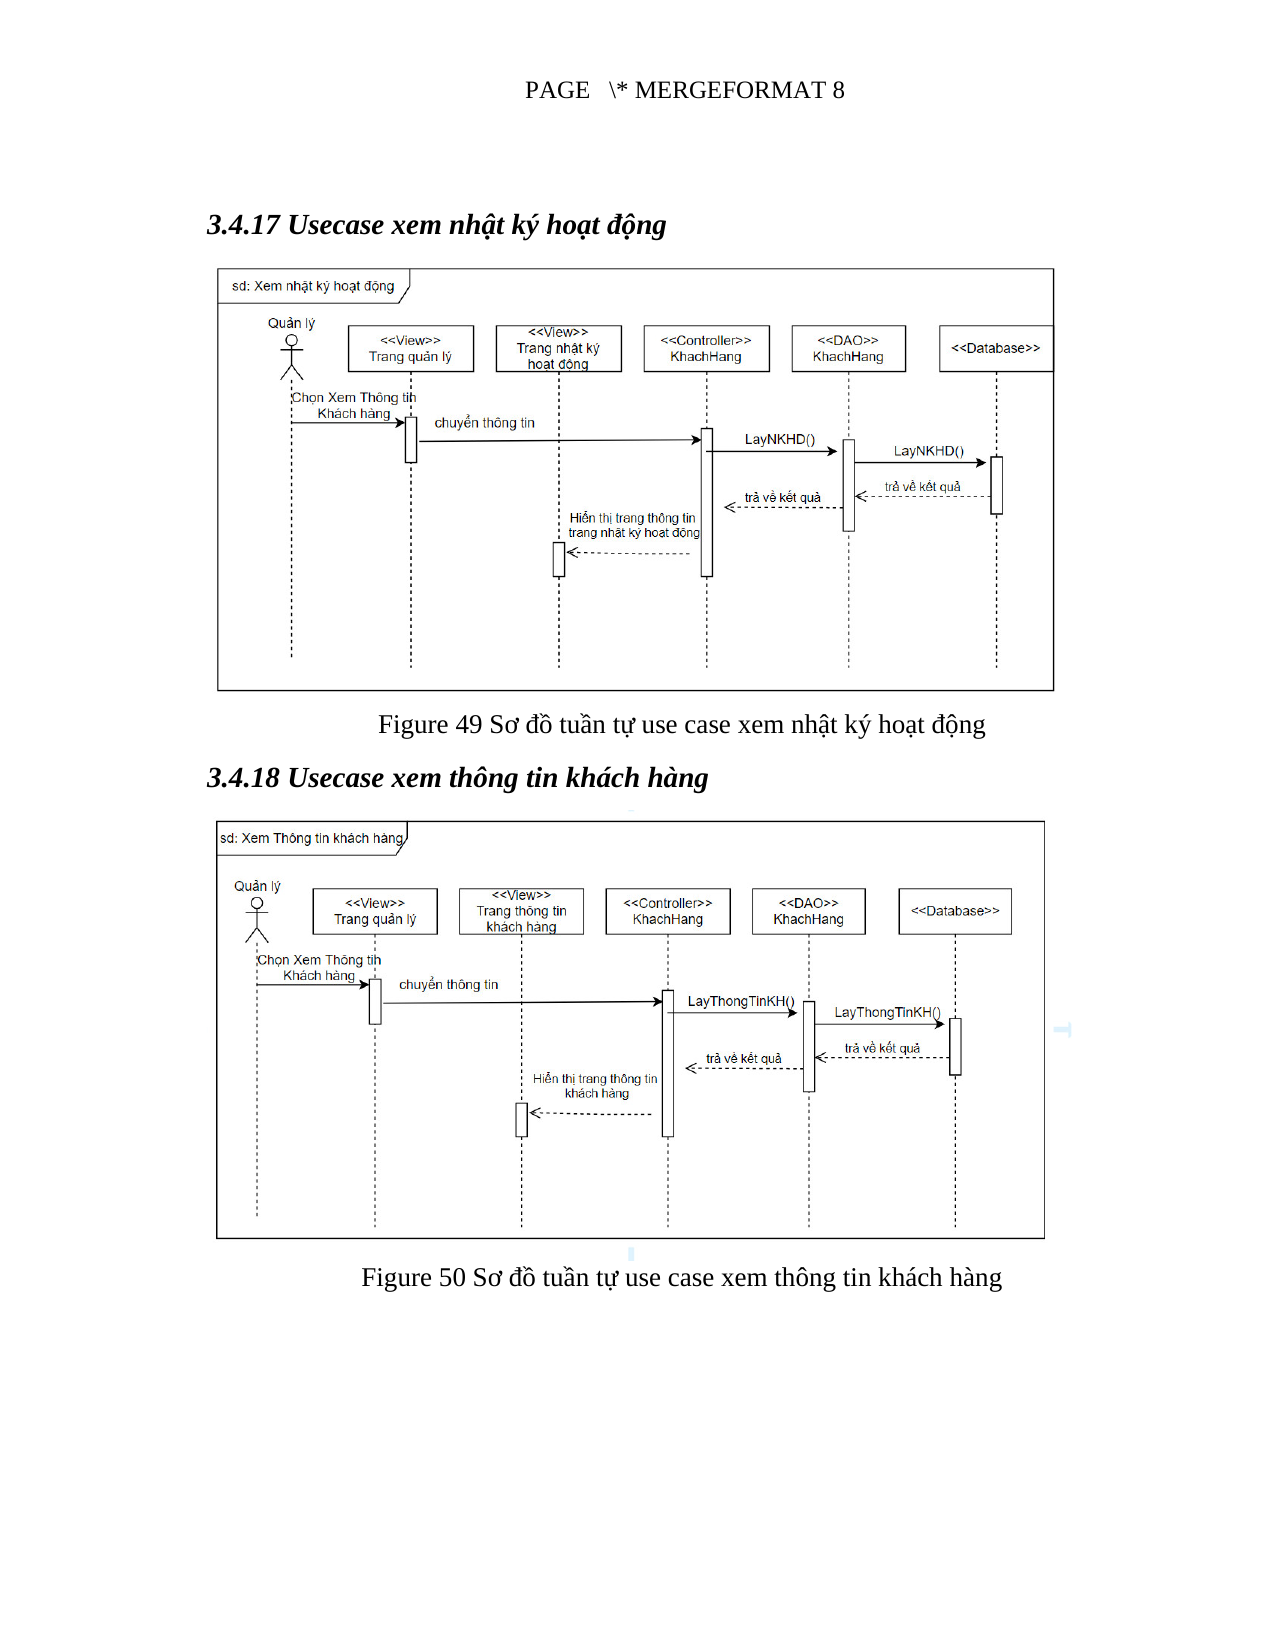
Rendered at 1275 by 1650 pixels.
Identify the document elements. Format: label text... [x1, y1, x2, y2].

text Figure 50 Sơ đồ tuần tự use case xem thông tin khách hàng [207, 1261, 1157, 1292]
text 3.4.18 Usecase xem thông tin khách hàng [207, 761, 1157, 794]
picture [206, 810, 1072, 1261]
text Figure 49 Sơ đồ tuần tự use case xem nhật ký hoạt động [207, 708, 1157, 740]
picture [206, 257, 1071, 709]
text 3.4.17 Usecase xem nhật ký hoạt động [207, 207, 1157, 240]
